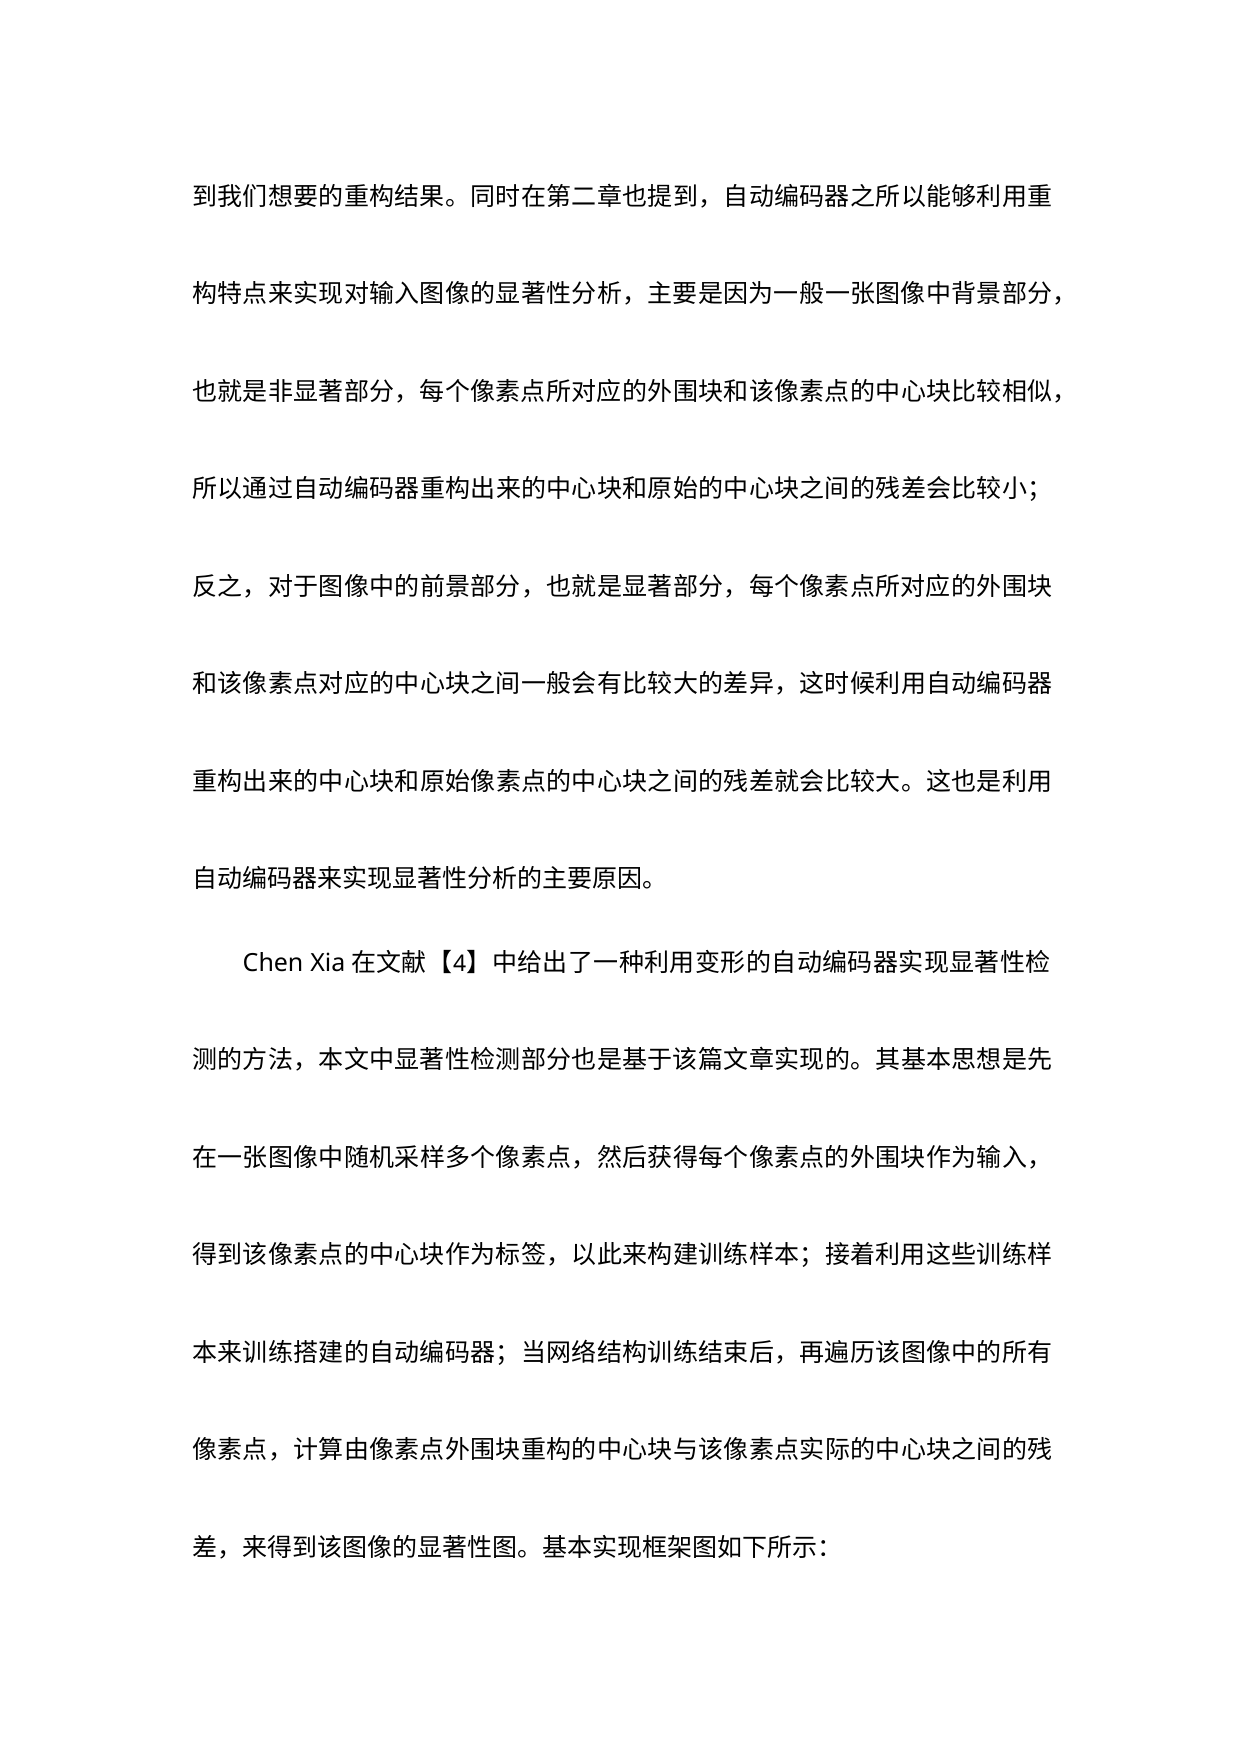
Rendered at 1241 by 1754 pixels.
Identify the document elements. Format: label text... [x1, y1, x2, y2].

text Chen Xia在文献【4】中给出了一种利用变形的自动编码器实现显著性检测的方法，本文中显著性检测部分也是基于该篇文章实现的。其基本思想是先在一张图像中随机采样多个像素点，然后获得每个像素点的外围块作为输入，得到该像素点的中心块作为标签，以此来构建训练样本；接着利用这些训练样本来训练搭建的自动编码器；当网络结构训练结束后，再遍历该图像中的所有像素点，计算由像素点外围块重构的中心块与该像素点实际的中心块之间的残差，来得到该图像的显著性图。基本实现框架图如下所示： [192, 928, 1053, 1578]
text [192, 162, 1053, 909]
